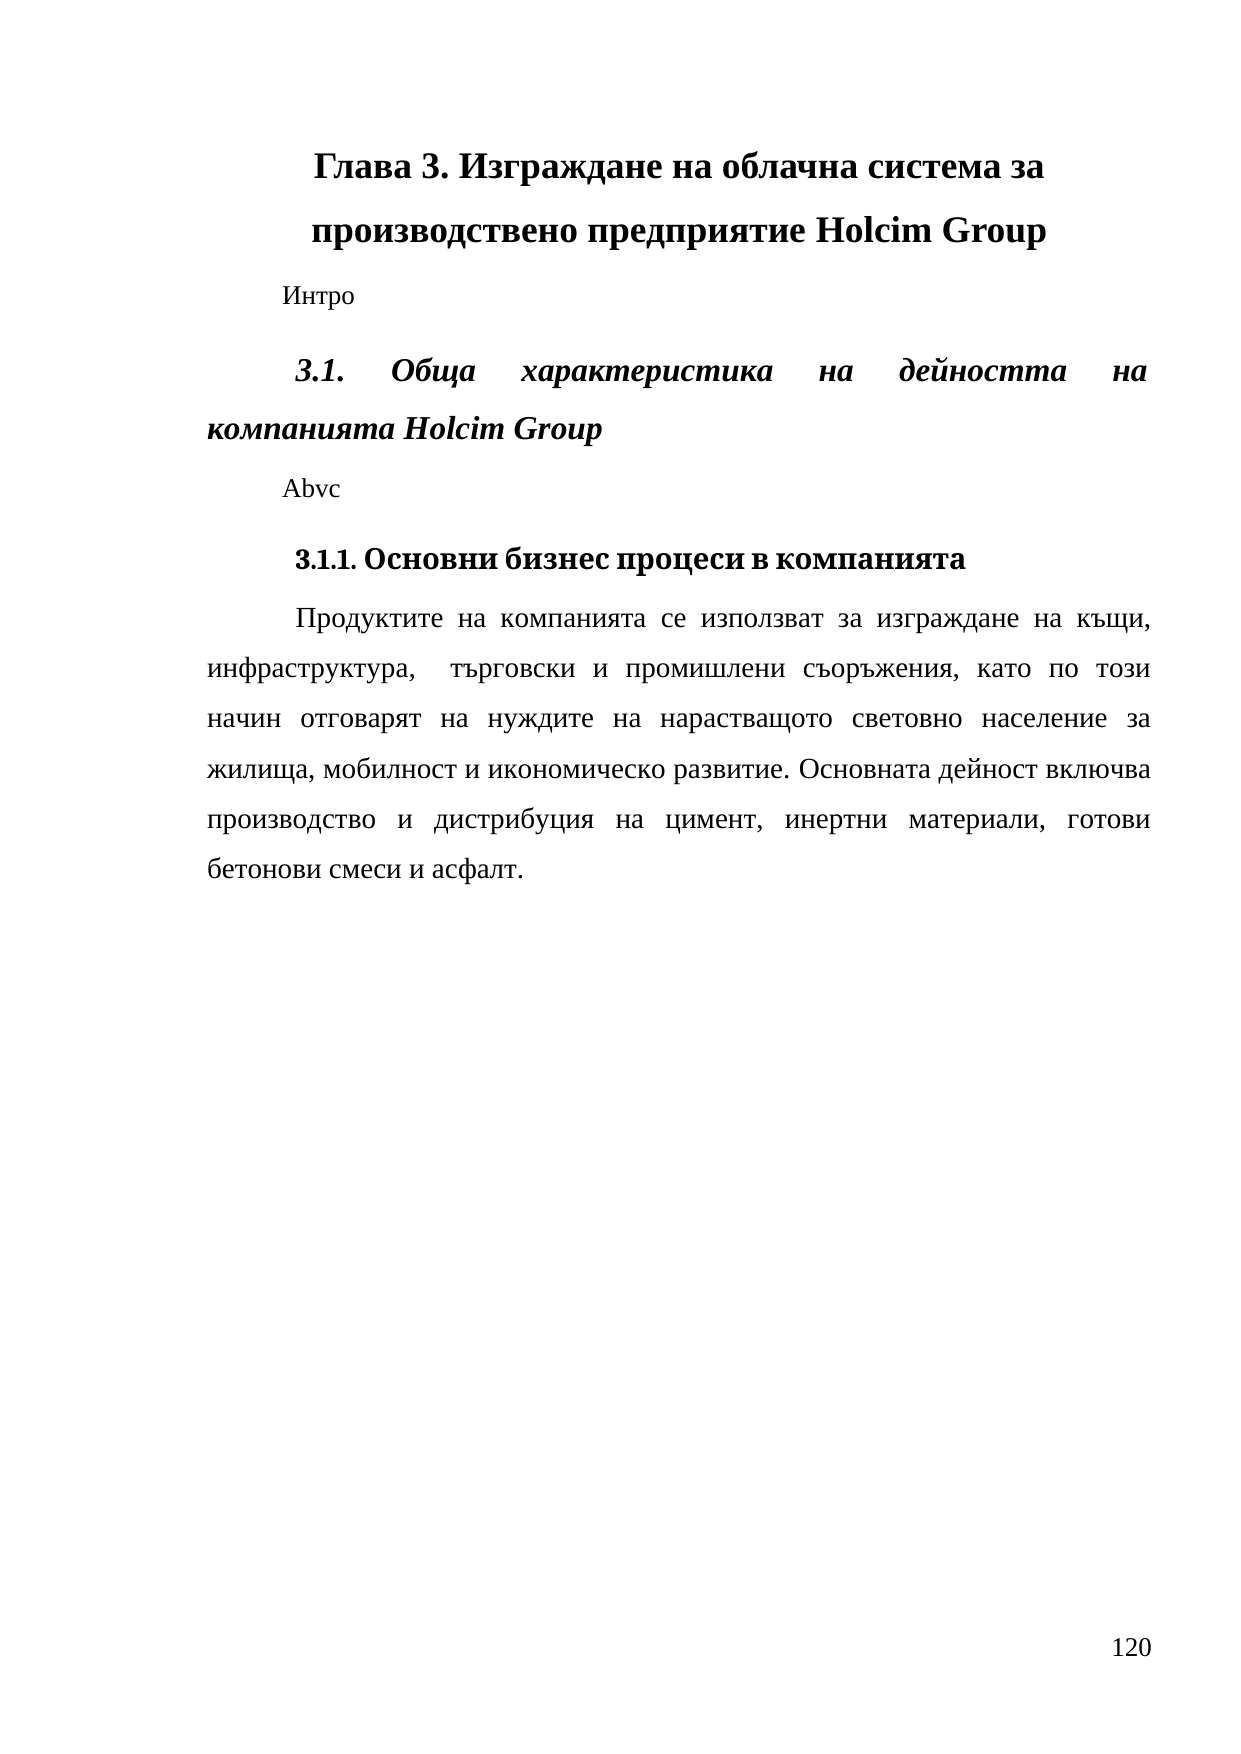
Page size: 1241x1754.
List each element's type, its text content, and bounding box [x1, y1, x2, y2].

subtitle 3.1. Обща характеристика на дейността на компанията Holcim Group [207, 350, 1152, 446]
subtitle Глава 3. Изграждане на облачна система за производствено предприятие Holcim Group [207, 143, 1152, 251]
text Продуктите на компанията се използват за изграждане на къщи, инфраструктура, търговски и промишлени съоръжения, като по този начин отговарят на нуждите на нарастващото световно население за жилища, мобилност и икономическо развитие. Основната дейност включва производство и дистрибуция на цимент, инертни материали, готови бетонови смеси и асфалт. [207, 600, 1152, 885]
subtitle 3.1.1. Основни бизнес процеси в компанията [207, 543, 1152, 577]
text Abvc [207, 472, 1152, 503]
text Интро [207, 279, 1152, 310]
